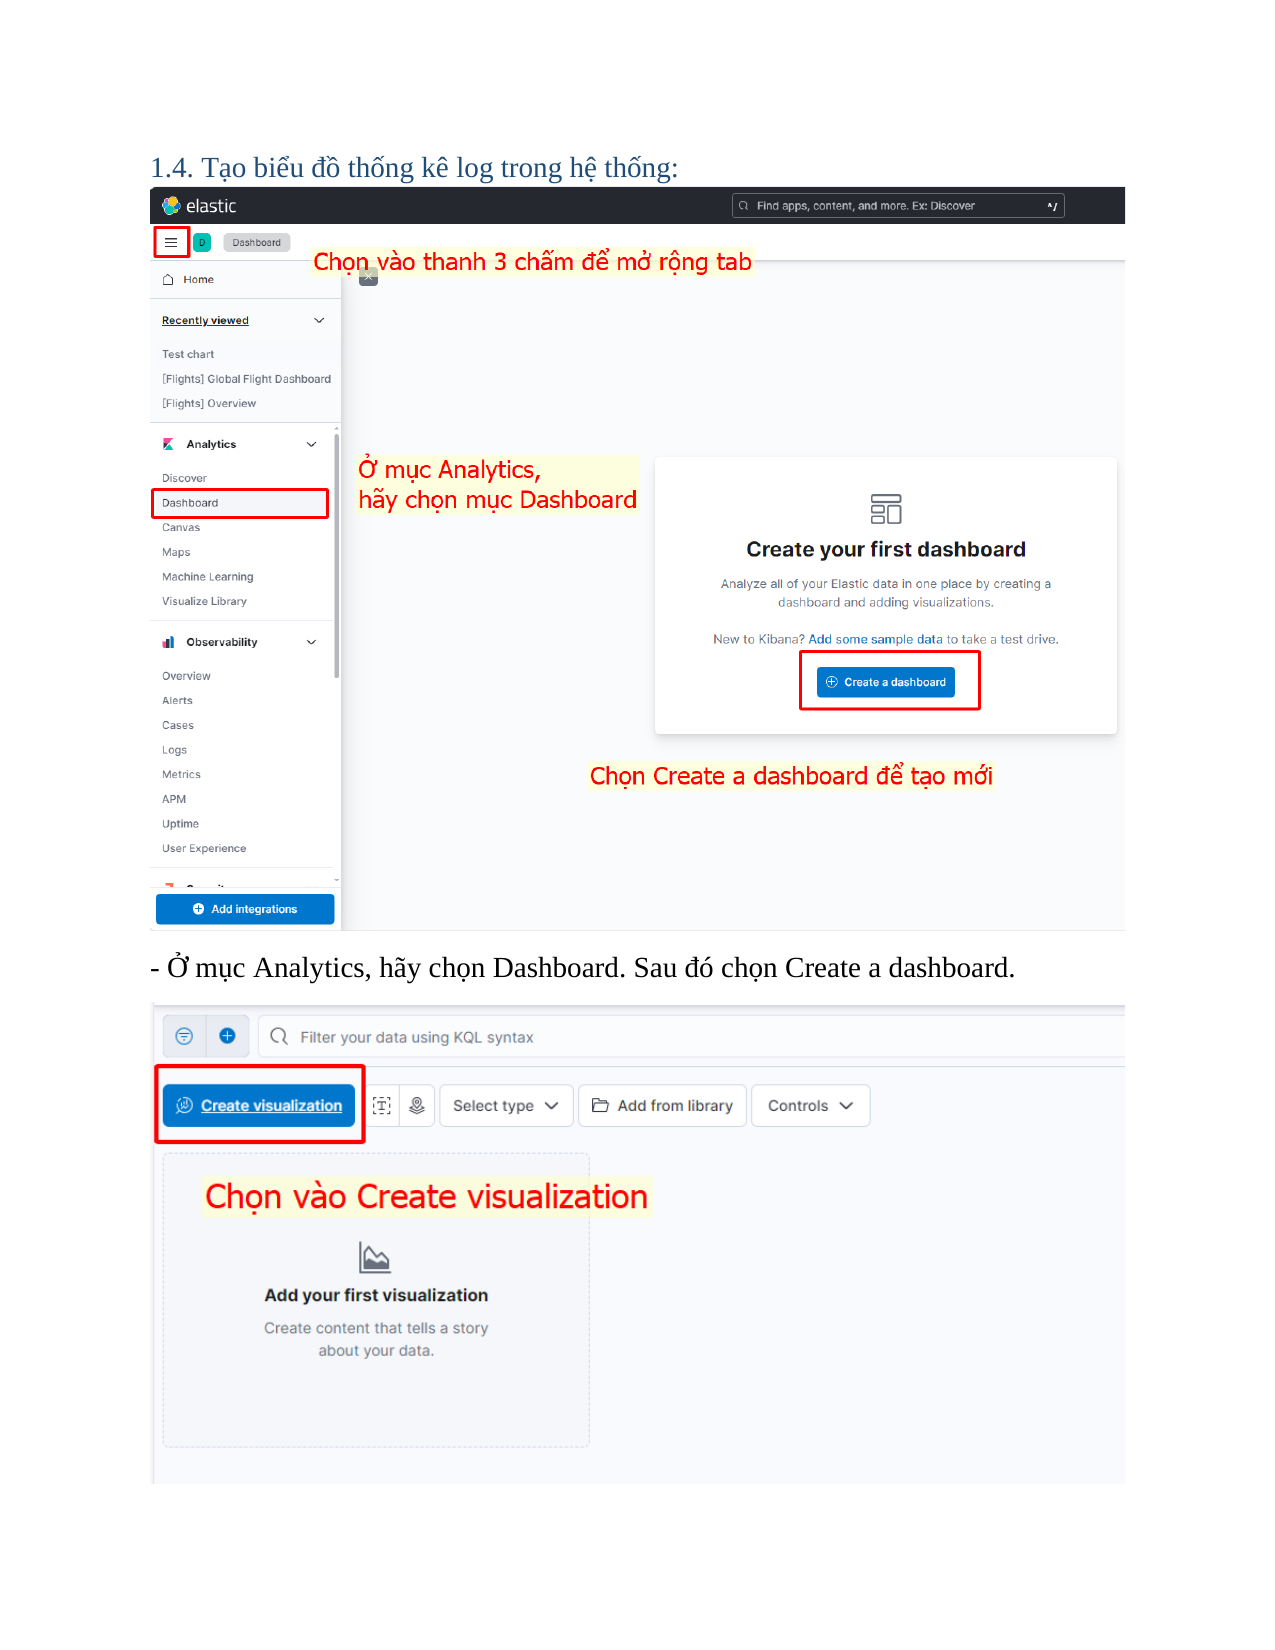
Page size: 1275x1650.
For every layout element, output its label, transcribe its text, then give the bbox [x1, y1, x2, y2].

picture [150, 1002, 1125, 1484]
text - Ở mục Analytics, hãy chọn Dashboard. Sau đó chọn Create a dashboard. [150, 950, 1125, 983]
subtitle 1.4. Tạo biểu đồ thống kê log trong hệ thống: [150, 150, 1125, 183]
picture [150, 186, 1125, 931]
